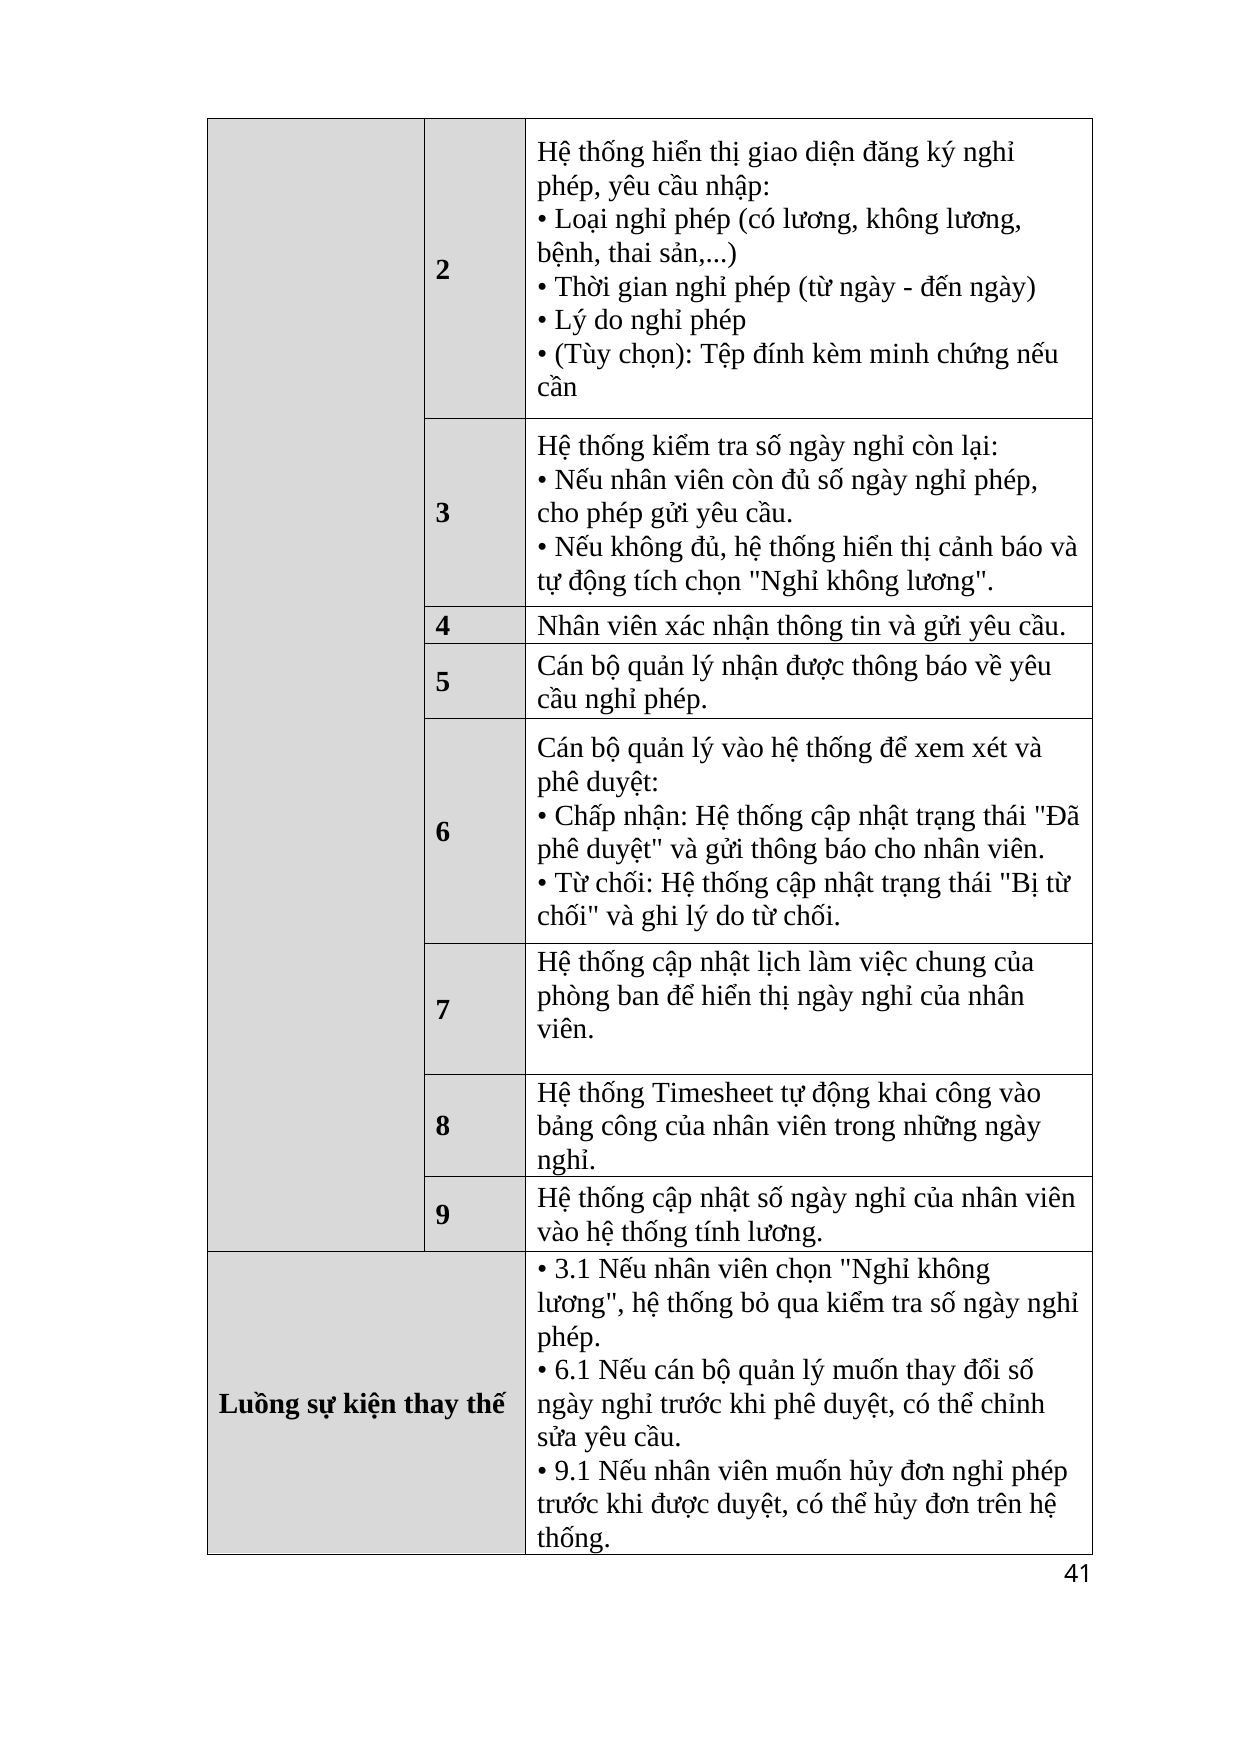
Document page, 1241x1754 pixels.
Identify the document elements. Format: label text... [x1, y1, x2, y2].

table_cell Hệ thống hiển thị giao diện đăng ký nghỉ phép, yêu cầu nhập: • Loại nghỉ phép (có lương, không lương, bệnh, thai sản,...) • Thời gian nghỉ phép (từ ngày - đến ngày) • Lý do nghỉ phép • (Tùy chọn): Tệp đính kèm minh chứng nếu cần [526, 119, 1092, 418]
table_cell Hệ thống cập nhật số ngày nghỉ của nhân viên vào hệ thống tính lương. [526, 1177, 1092, 1251]
table_cell 6 [425, 719, 525, 943]
table_cell Nhân viên xác nhận thông tin và gửi yêu cầu. [526, 607, 1092, 643]
table_cell 9 [425, 1177, 525, 1251]
table_cell Hệ thống Timesheet tự động khai công vào bảng công của nhân viên trong những ngày nghỉ. [526, 1075, 1092, 1176]
table_cell Hệ thống cập nhật lịch làm việc chung của phòng ban để hiển thị ngày nghỉ của nhân viên. [526, 944, 1092, 1074]
table_cell 3 [425, 419, 525, 606]
table_cell Cán bộ quản lý nhận được thông báo về yêu cầu nghỉ phép. [526, 644, 1092, 718]
table_cell • 3.1 Nếu nhân viên chọn "Nghỉ không lương", hệ thống bỏ qua kiểm tra số ngày nghỉ phép. • 6.1 Nếu cán bộ quản lý muốn thay đổi số ngày nghỉ trước khi phê duyệt, có thể chỉnh sửa yêu cầu. • 9.1 Nếu nhân viên muốn hủy đơn nghỉ phép trước khi được duyệt, có thể hủy đơn trên hệ thống. [526, 1252, 1092, 1553]
table_cell 8 [425, 1075, 525, 1176]
table_cell Luồng sự kiện thay thế [208, 1252, 525, 1553]
table_cell 7 [425, 944, 525, 1074]
table_cell 2 [425, 119, 525, 418]
table_cell 4 [425, 607, 525, 643]
table_cell 5 [425, 644, 525, 718]
table_cell Hệ thống kiểm tra số ngày nghỉ còn lại: • Nếu nhân viên còn đủ số ngày nghỉ phép, cho phép gửi yêu cầu. • Nếu không đủ, hệ thống hiển thị cảnh báo và tự động tích chọn "Nghỉ không lương". [526, 419, 1092, 606]
table_cell Cán bộ quản lý vào hệ thống để xem xét và phê duyệt: • Chấp nhận: Hệ thống cập nhật trạng thái "Đã phê duyệt" và gửi thông báo cho nhân viên. • Từ chối: Hệ thống cập nhật trạng thái "Bị từ chối" và ghi lý do từ chối. [526, 719, 1092, 943]
